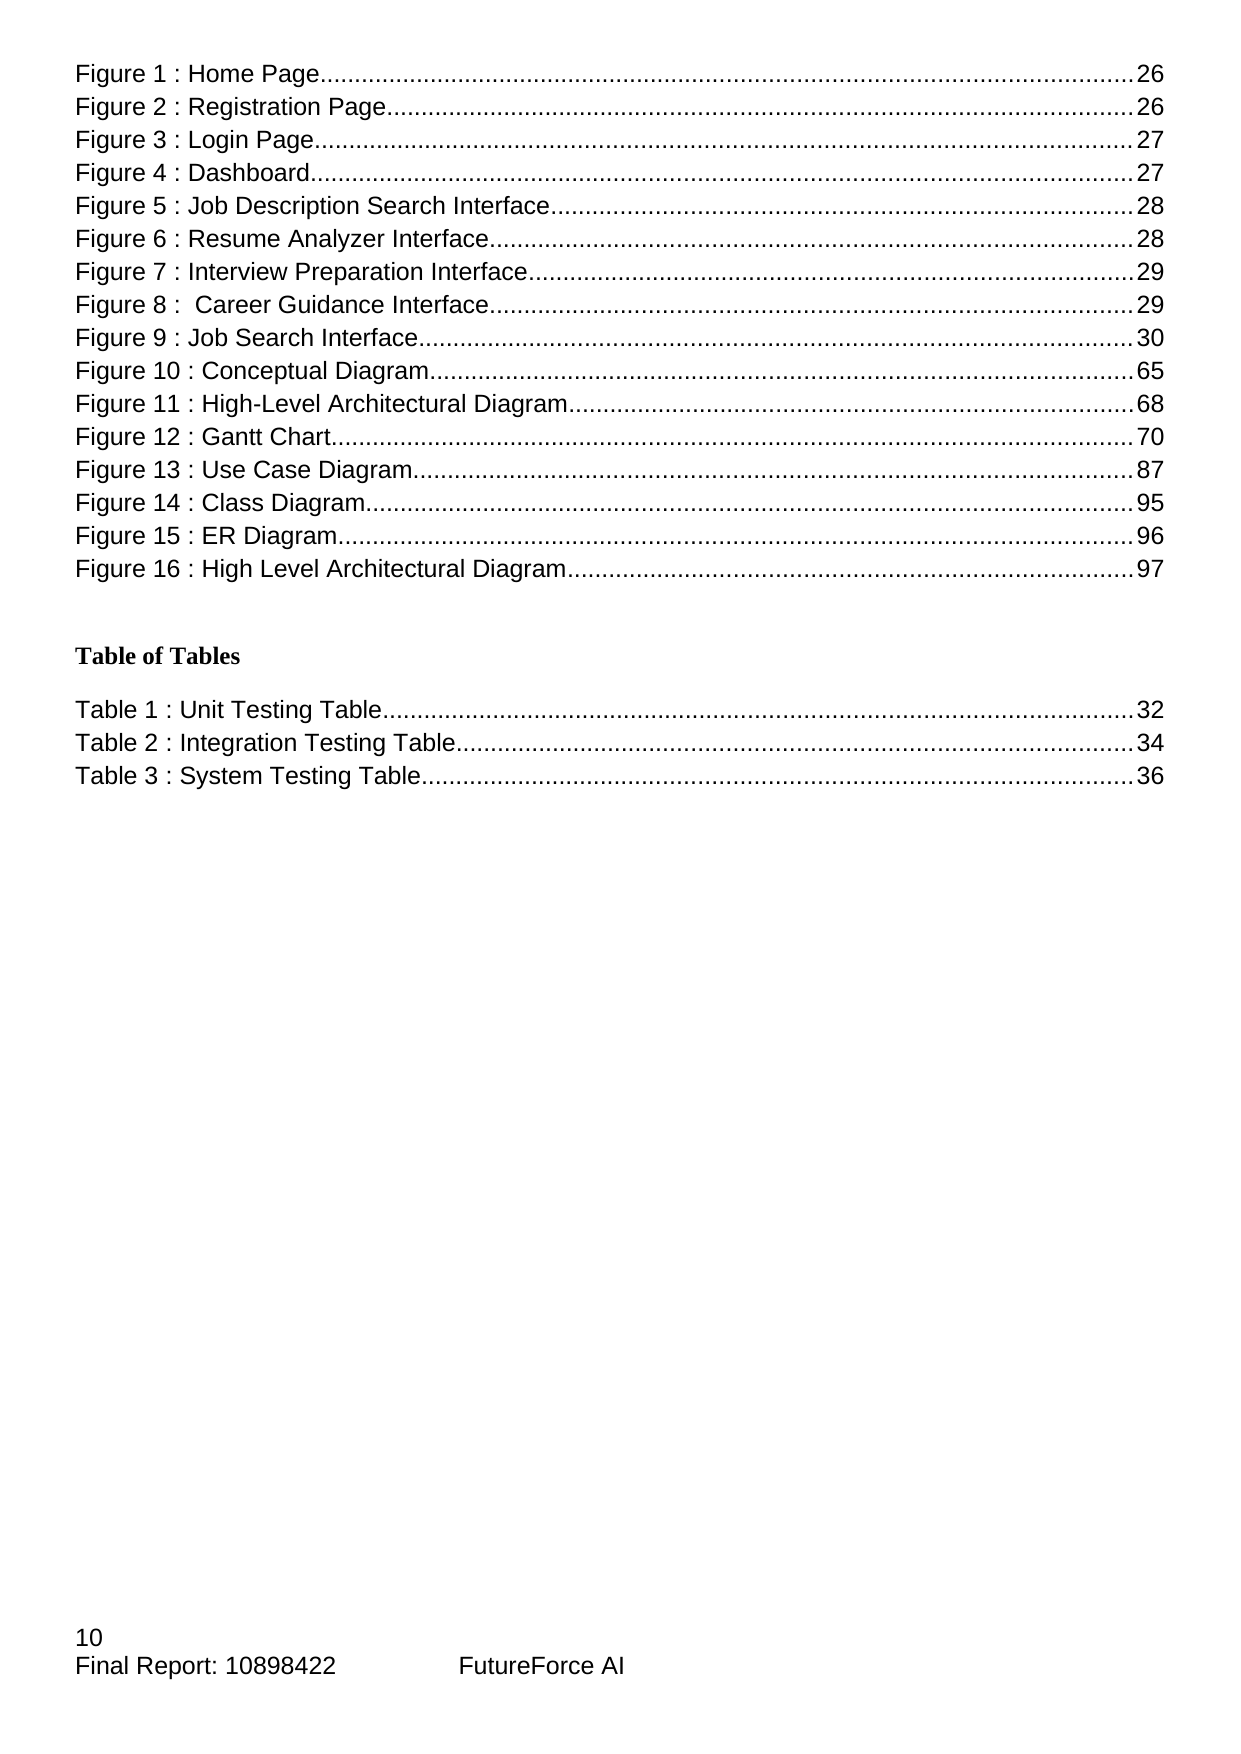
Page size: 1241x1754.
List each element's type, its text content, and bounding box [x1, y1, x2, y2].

text Figure 12 : Gantt Chart 70 [75, 422, 1165, 451]
text Figure 5 : Job Description Search Interface 28 [75, 191, 1165, 220]
text Figure 9 : Job Search Interface 30 [75, 323, 1165, 352]
text Figure 7 : Interview Preparation Interface 29 [75, 257, 1165, 286]
text Table 3 : System Testing Table 36 [75, 761, 1165, 790]
text Figure 8 : Career Guidance Interface 29 [75, 290, 1165, 319]
text Figure 14 : Class Diagram 95 [75, 488, 1165, 517]
text Table 1 : Unit Testing Table 32 [75, 695, 1165, 724]
text Figure 15 : ER Diagram 96 [75, 521, 1165, 550]
text Figure 16 : High Level Architectural Diagram 97 [75, 554, 1165, 583]
text Table 2 : Integration Testing Table 34 [75, 728, 1165, 757]
text Figure 13 : Use Case Diagram 87 [75, 455, 1165, 484]
text Figure 4 : Dashboard 27 [75, 158, 1165, 187]
text Figure 2 : Registration Page 26 [75, 92, 1165, 121]
text Figure 11 : High-Level Architectural Diagram 68 [75, 389, 1165, 418]
text Figure 10 : Conceptual Diagram 65 [75, 356, 1165, 385]
text Figure 3 : Login Page 27 [75, 125, 1165, 154]
text Figure 1 : Home Page 26 [75, 59, 1165, 88]
text Table of Tables [75, 641, 1165, 670]
text Figure 6 : Resume Analyzer Interface 28 [75, 224, 1165, 253]
